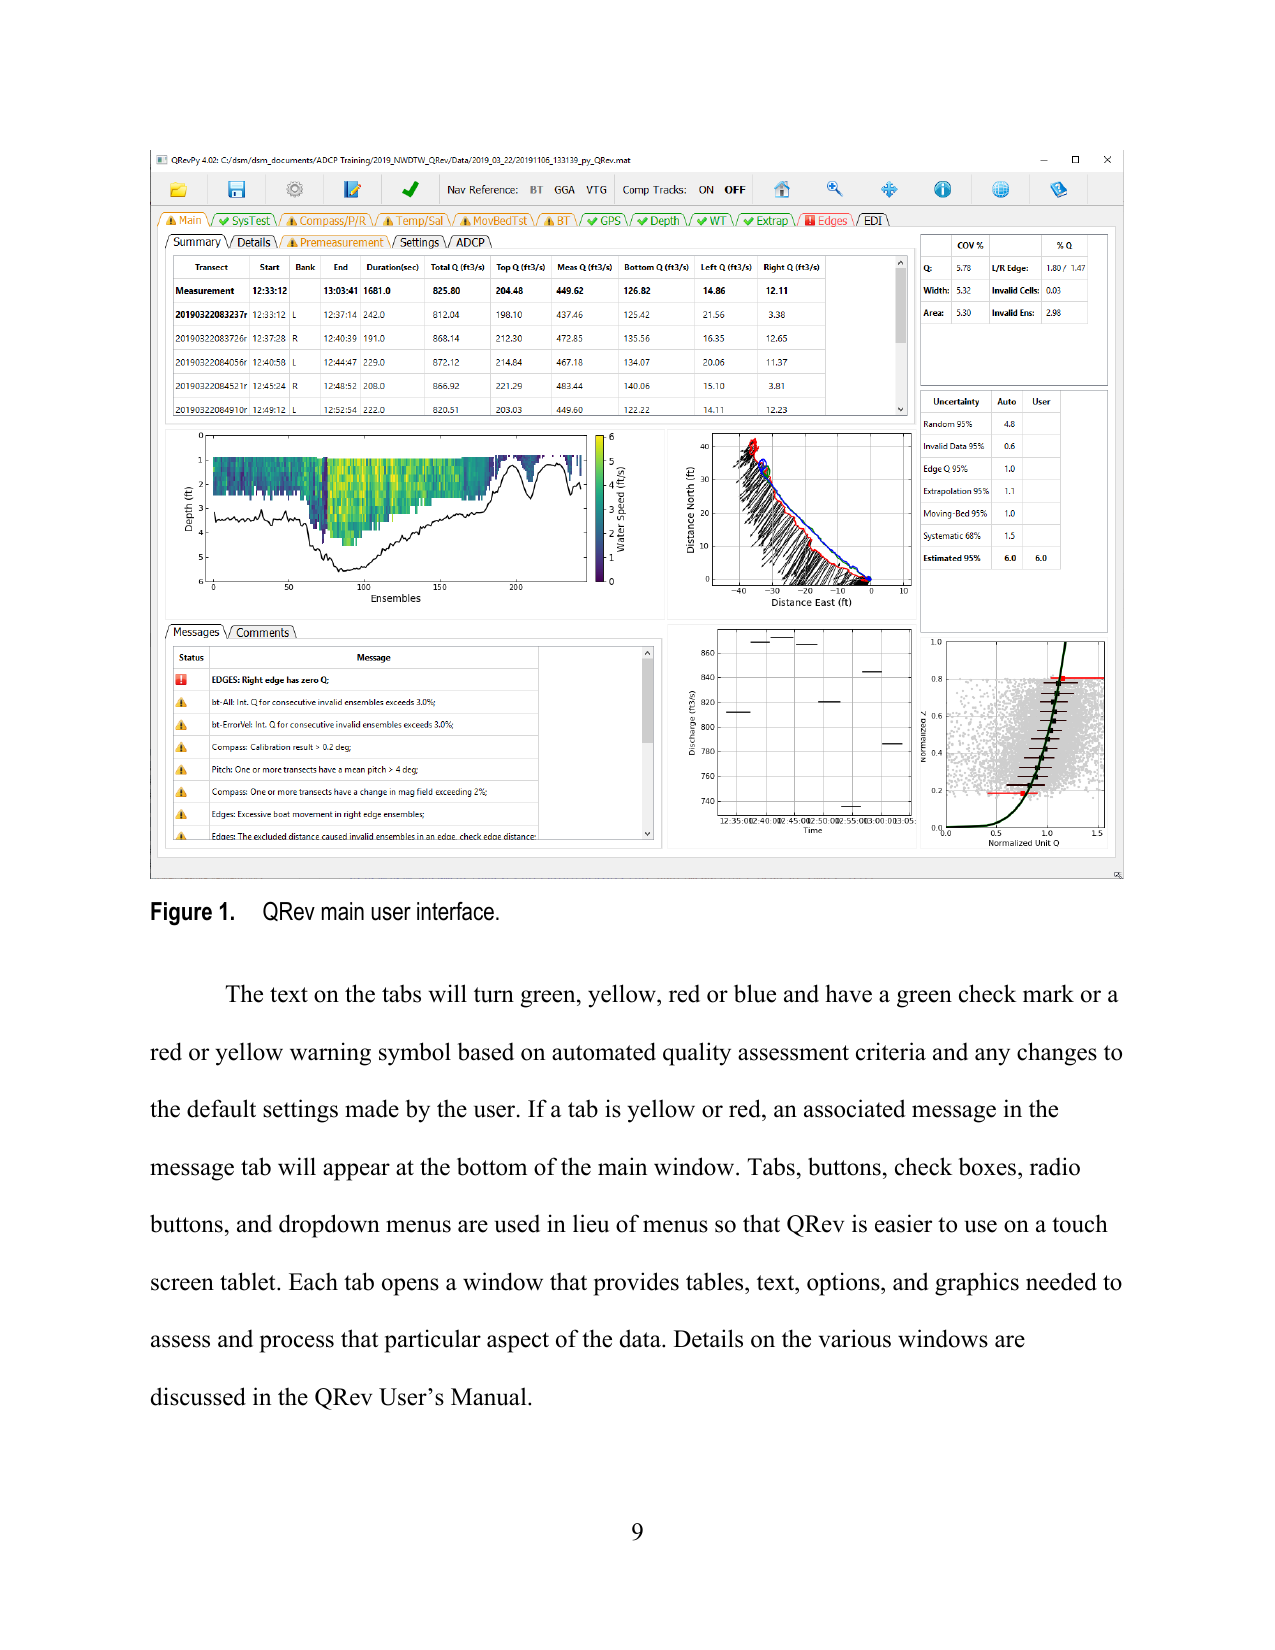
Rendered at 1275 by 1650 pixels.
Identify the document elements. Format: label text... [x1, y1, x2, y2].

text The text on the tabs will turn green, yellow, red or blue and have a green check mark or a red or yellow warning symbol based on automated quality assessment criteria and any changes to the default settings made by the user. If a tab is yellow or red, an associated message in the message tab will appear at the bottom of the main window. Tabs, buttons, check boxes, radio buttons, and dropdown menus are used in lieu of menus so that QRev is easier to use on a touch screen tablet. Each tab opens a window that provides tables, text, options, and graphics needed to assess and process that particular aspect of the data. Details on the various windows are discussed in the QRev User’s Manual. [150, 979, 1125, 1411]
text QRev main user interface. [150, 897, 1125, 926]
picture [150, 150, 1124, 879]
